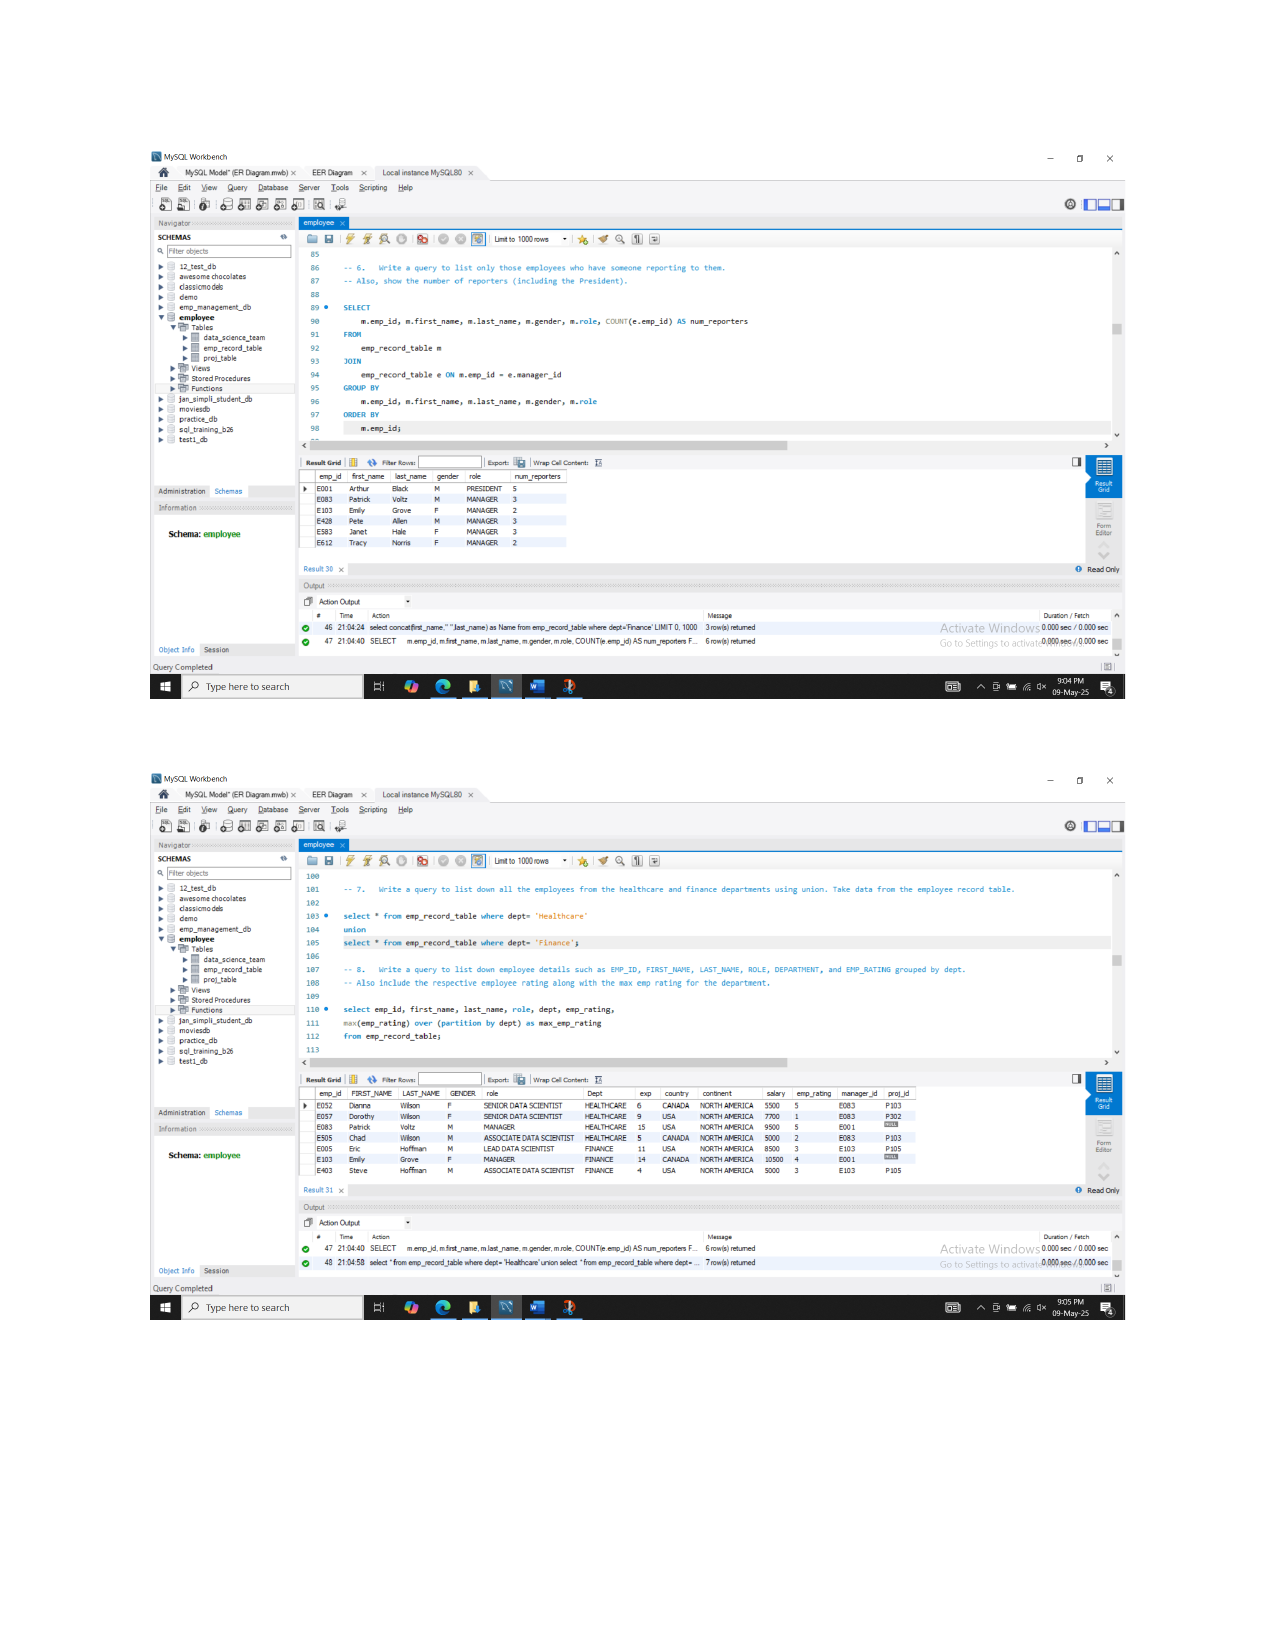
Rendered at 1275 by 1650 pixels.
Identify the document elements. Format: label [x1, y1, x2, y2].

picture [150, 771, 1125, 1320]
picture [150, 150, 1125, 699]
